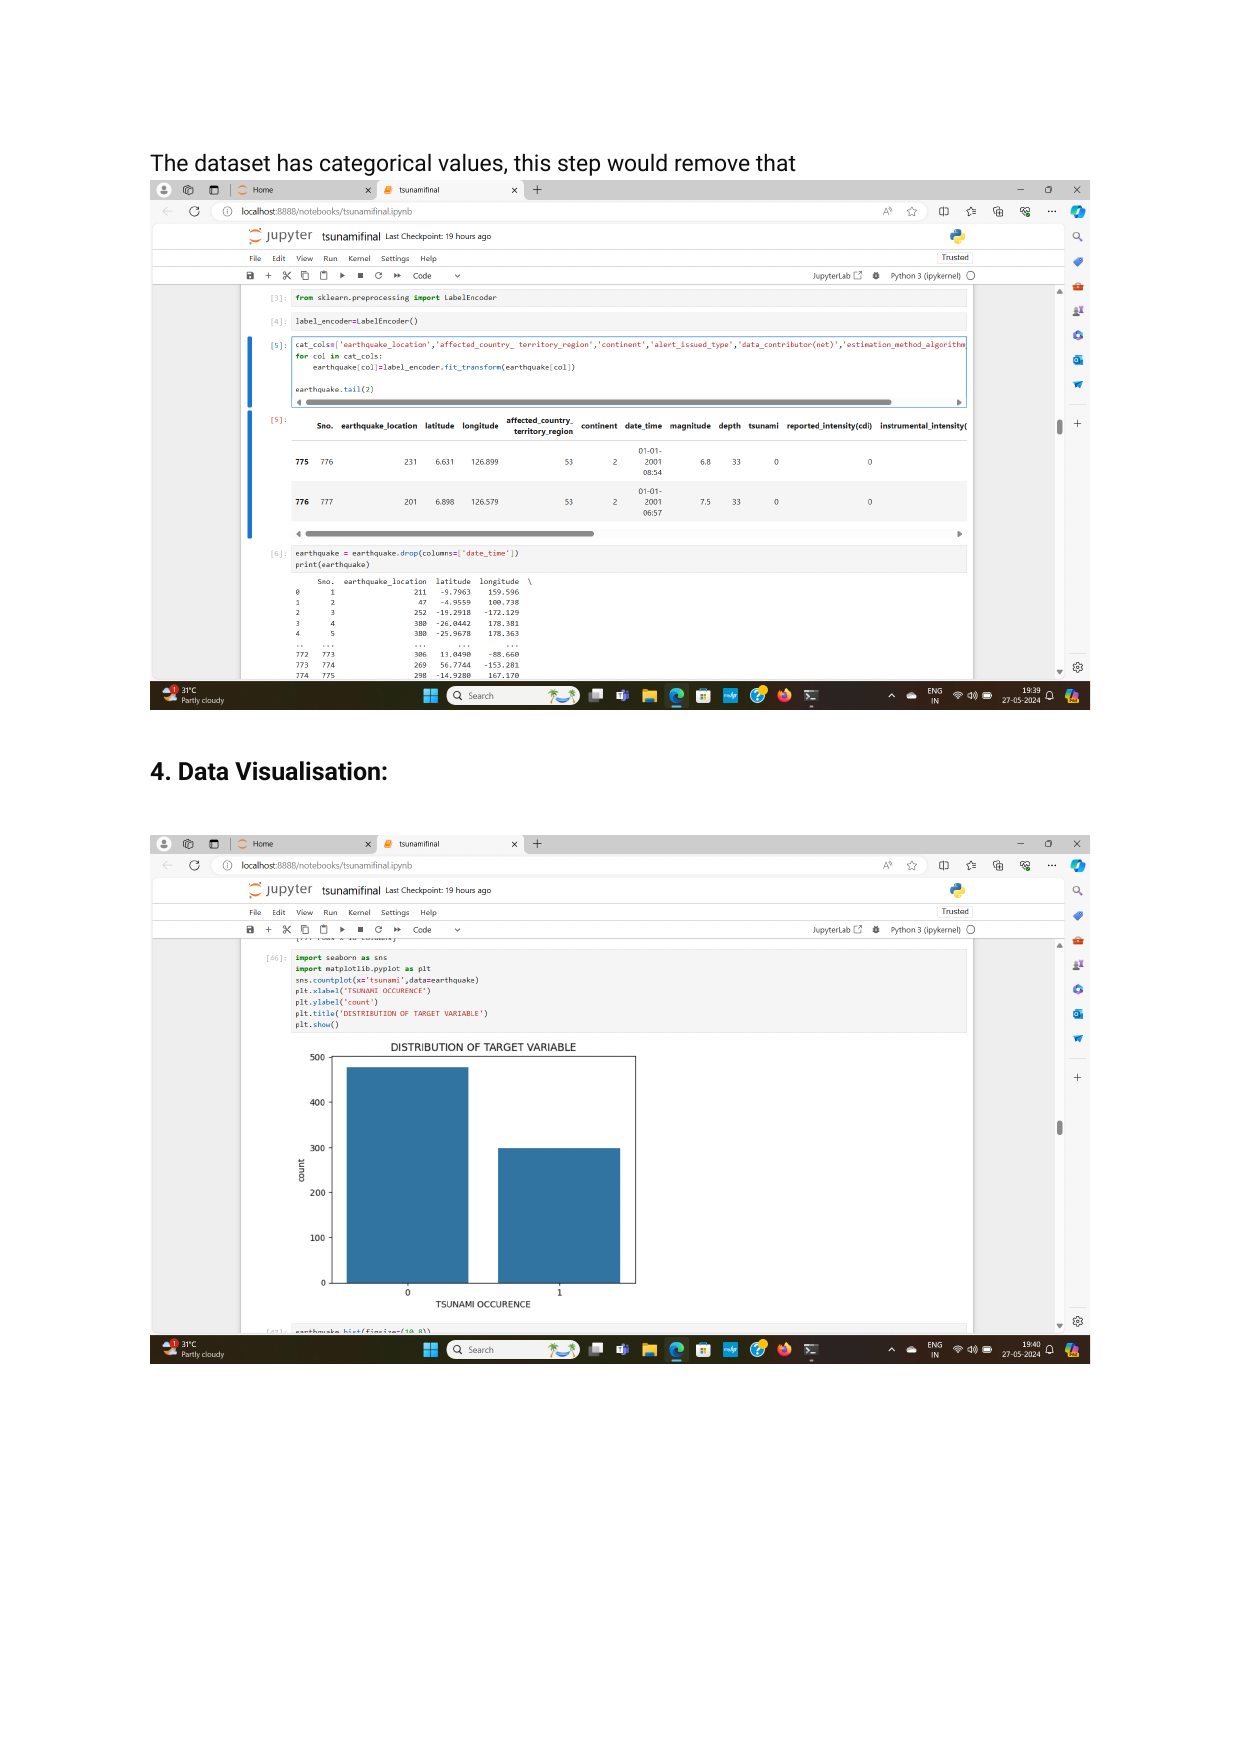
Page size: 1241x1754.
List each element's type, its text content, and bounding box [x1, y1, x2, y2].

text The dataset has categorical values, this step would remove that [150, 150, 1090, 180]
picture [150, 835, 1091, 1364]
picture [150, 180, 1091, 710]
text 4. Data Visualisation: [150, 757, 1090, 787]
